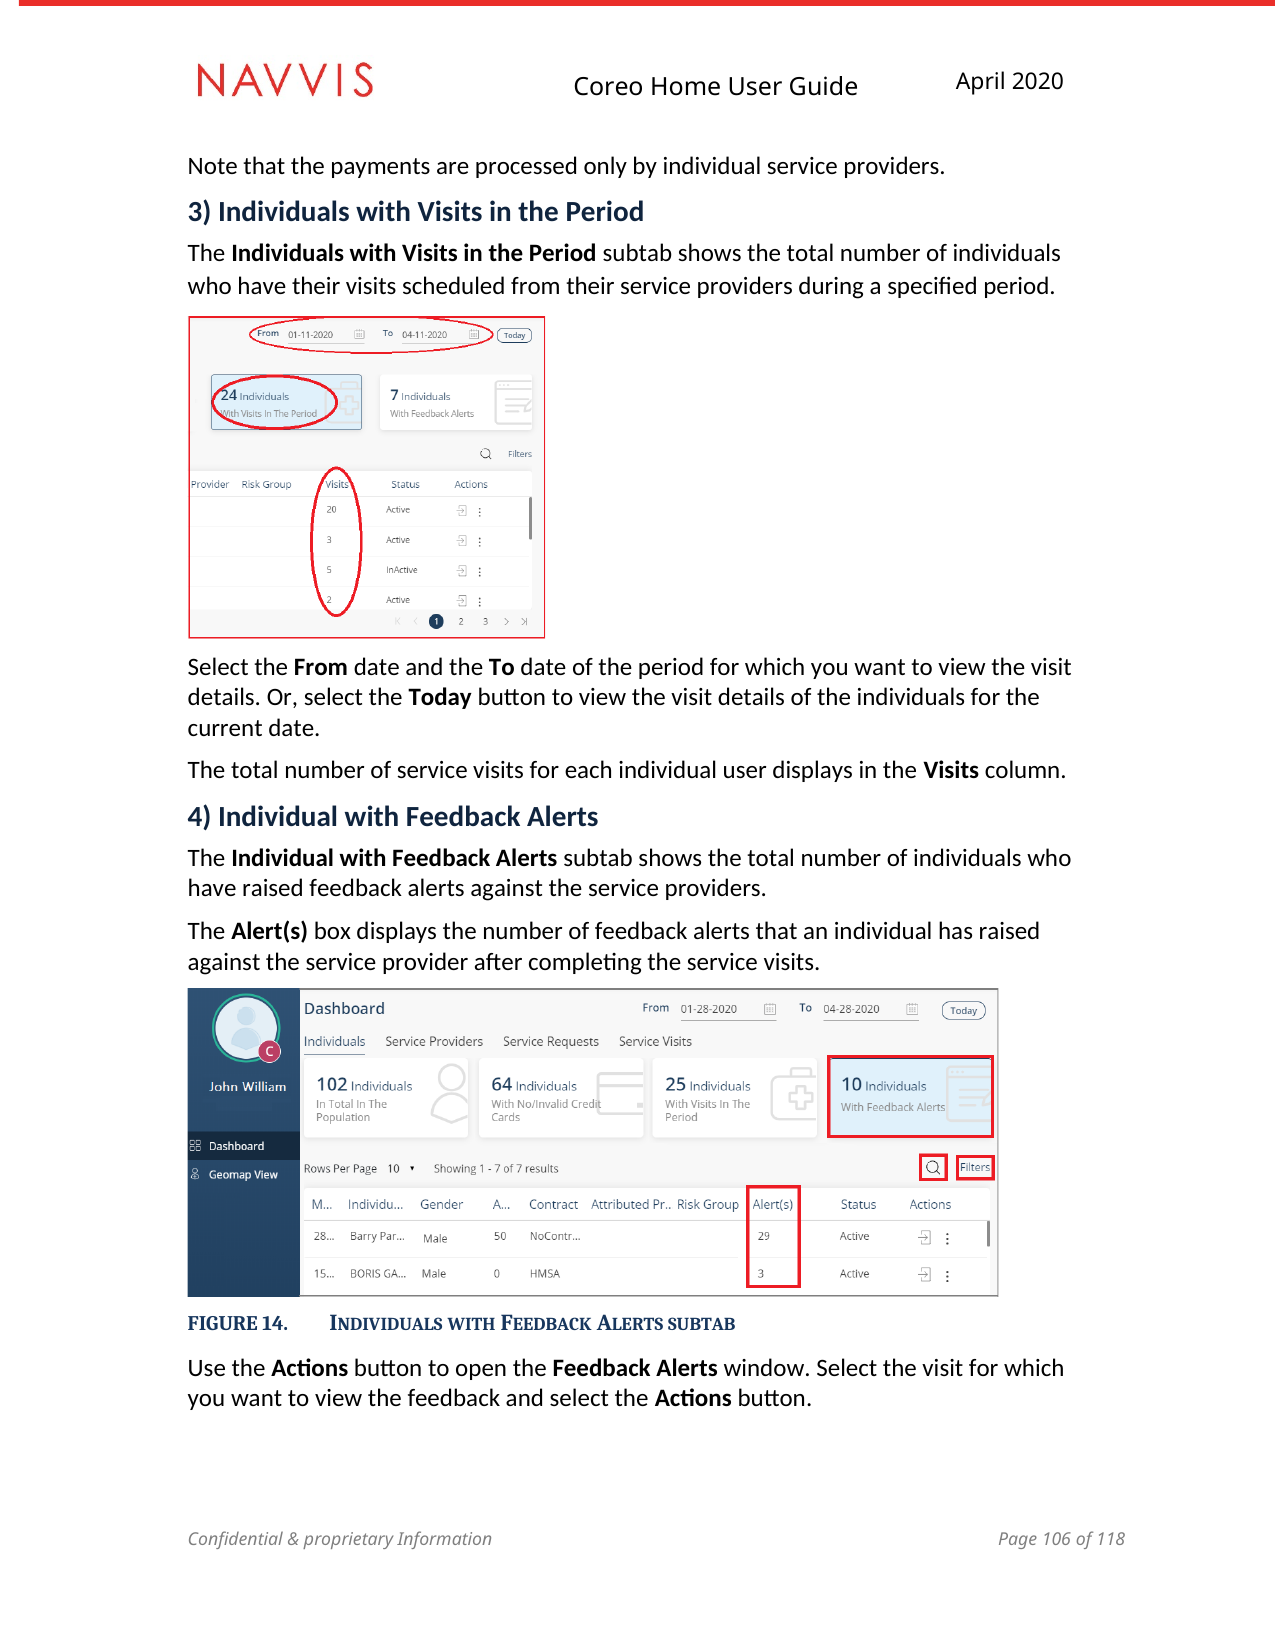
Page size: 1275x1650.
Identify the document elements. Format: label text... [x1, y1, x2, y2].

picture [187, 988, 999, 1297]
text Use the Actions button to open the Feedback Alerts window. Select the visit for which you want to view the feedback and select the Actions button. [187, 1352, 1087, 1413]
text The total number of service visits for each individual user displays in the Visits column. [187, 755, 1087, 785]
text Select the From date and the To date of the period for which you want to view the visit details. Or, select the Today button to view the visit details of the individuals for the current date. [187, 651, 1087, 742]
list Note that the payments are processed only by individual service providers. [187, 150, 1087, 181]
subtitle 3) Individuals with Visits in the Period [187, 193, 1087, 229]
text The Alert(s) box displays the number of feedback alerts that an individual has raised against the service provider after completing the service visits. [187, 915, 1087, 976]
picture [187, 316, 546, 639]
text Individuals with Feedback Alerts subtab [187, 1309, 1058, 1336]
subtitle 4) Individual with Feedback Alerts [187, 798, 1087, 833]
text The Individual with Feedback Alerts subtab shows the total number of individuals who have raised feedback alerts against the service providers. [187, 842, 1087, 903]
text The Individuals with Visits in the Period subtab shows the total number of individuals who have their visits scheduled from their service providers during a specified period. [187, 237, 1087, 301]
picture [187, 55, 383, 104]
